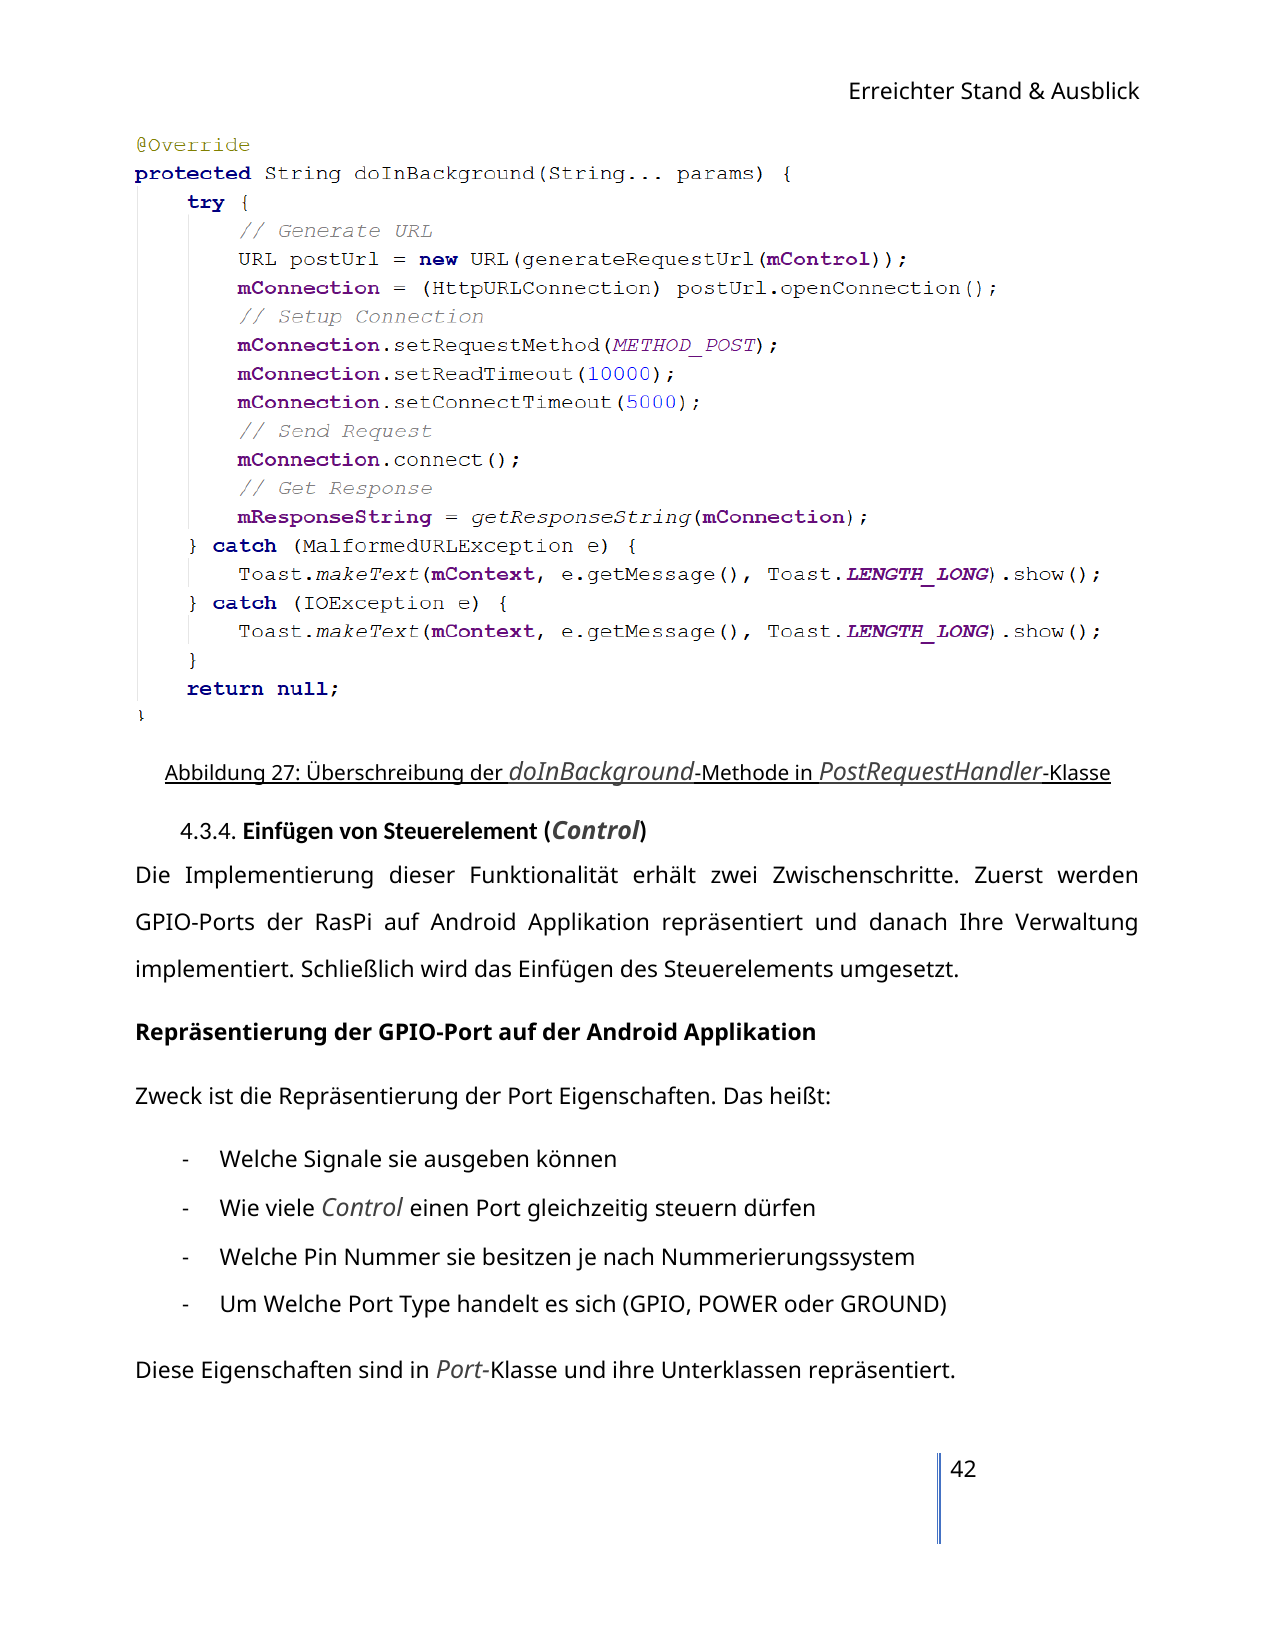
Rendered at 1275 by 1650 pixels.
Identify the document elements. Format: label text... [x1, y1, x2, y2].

picture [134, 135, 1103, 721]
list Um Welche Port Type handelt es sich (GPIO, POWER oder GROUND) [182, 1288, 1140, 1319]
list Welche Signale sie ausgeben können [182, 1143, 1140, 1174]
list Wie viele Control einen Port gleichzeitig steuern dürfen [182, 1190, 1140, 1224]
text Repräsentierung der GPIO-Port auf der Android Applikation [135, 1016, 1140, 1047]
text Die Implementierung dieser Funktionalität erhält zwei Zwischenschritte. Zuerst werden GPIO-Ports der RasPi auf Android Applikation repräsentiert und danach Ihre Verwaltung implementiert. Schließlich wird das Einfügen des Steuerelements umgesetzt. [135, 859, 1140, 984]
text Abbildung 27: Überschreibung der doInBackground-Methode in PostRequestHandler-Klasse [135, 753, 1140, 787]
subtitle Einfügen von Steuerelement (Control) [180, 812, 1140, 846]
text Diese Eigenschaften sind in Port-Klasse und ihre Unterklassen repräsentiert. [135, 1352, 1140, 1386]
list Welche Pin Nummer sie besitzen je nach Nummerierungssystem [182, 1241, 1140, 1272]
text Zweck ist die Repräsentierung der Port Eigenschaften. Das heißt: [135, 1080, 1140, 1111]
